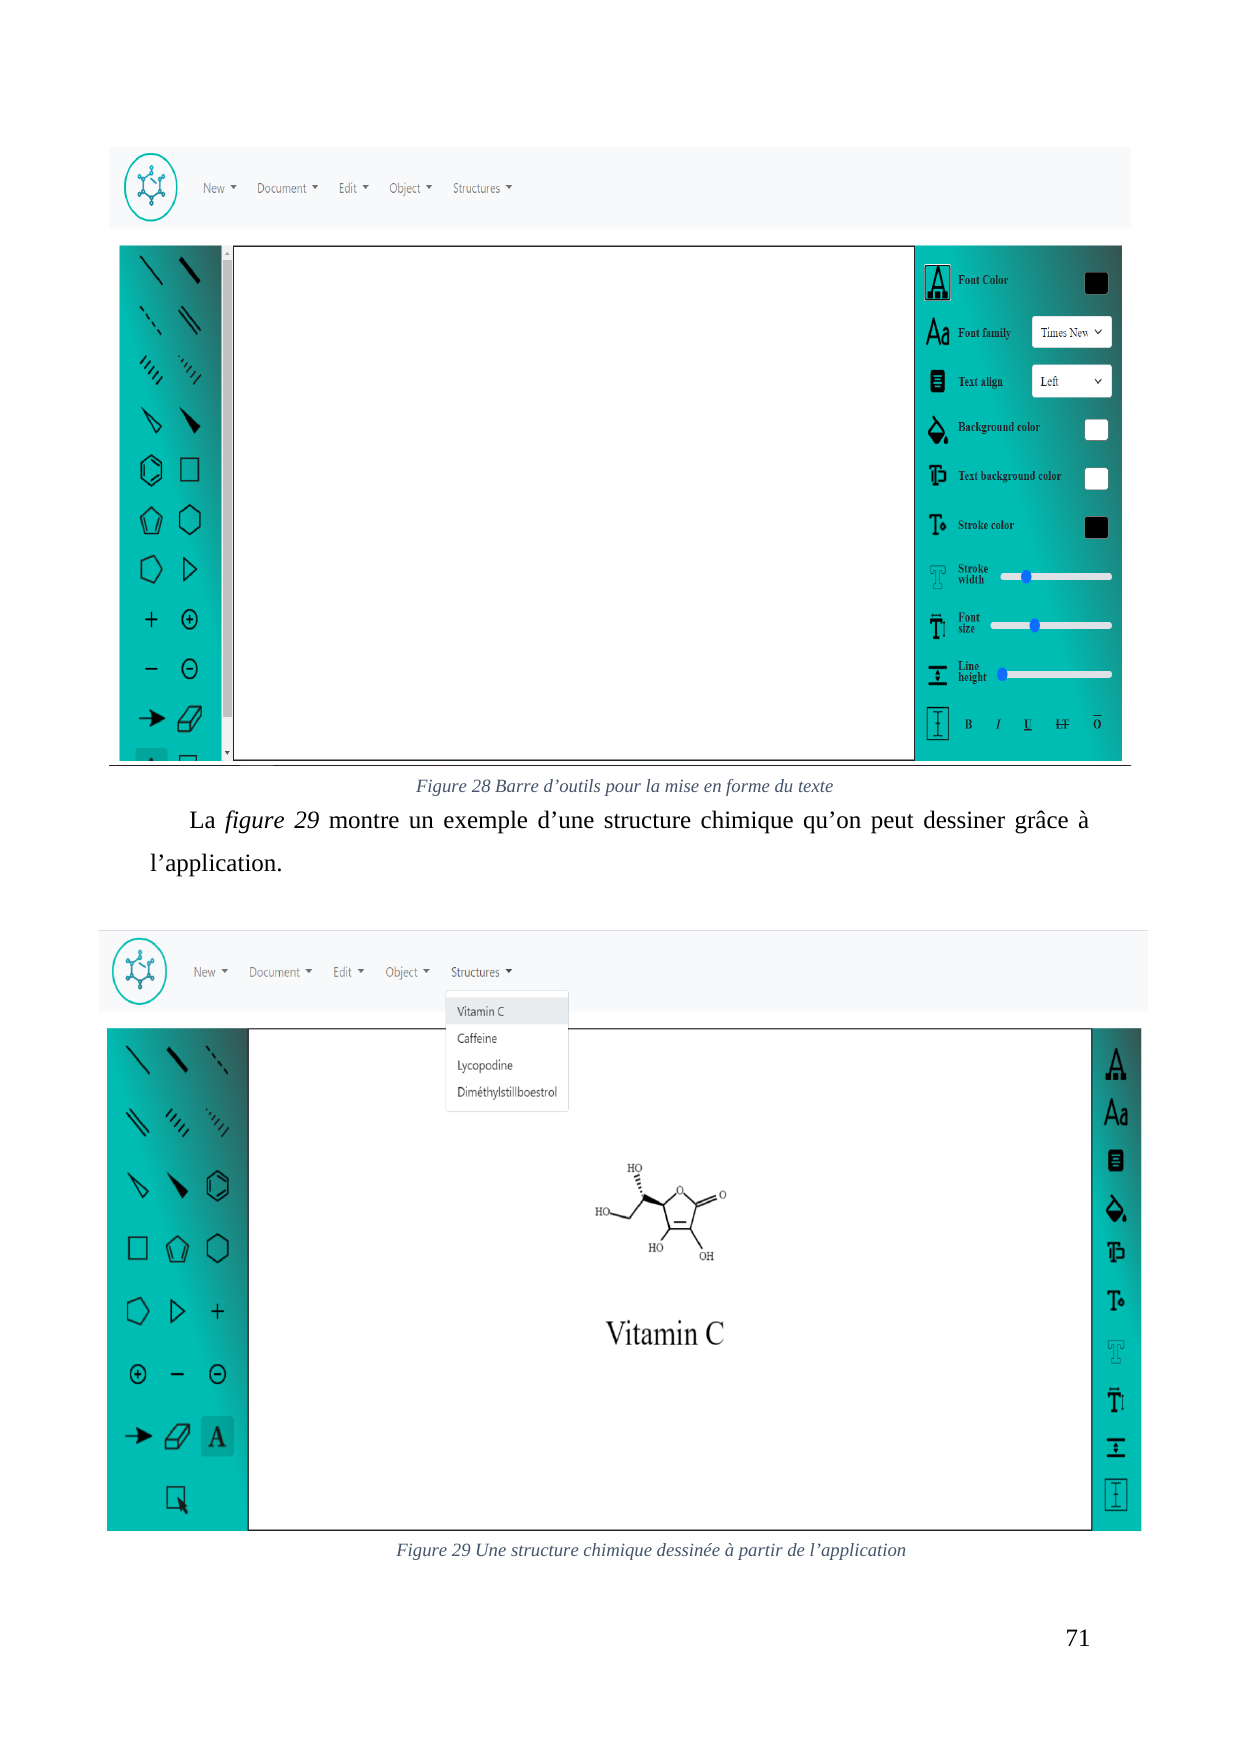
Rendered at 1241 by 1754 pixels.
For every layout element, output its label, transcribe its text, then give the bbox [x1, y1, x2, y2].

picture [98, 930, 1148, 1532]
text La figure 29 montre un exemple d’une structure chimique qu’on peut dessiner grâce à l’application. [150, 766, 1090, 877]
picture [109, 147, 1132, 766]
